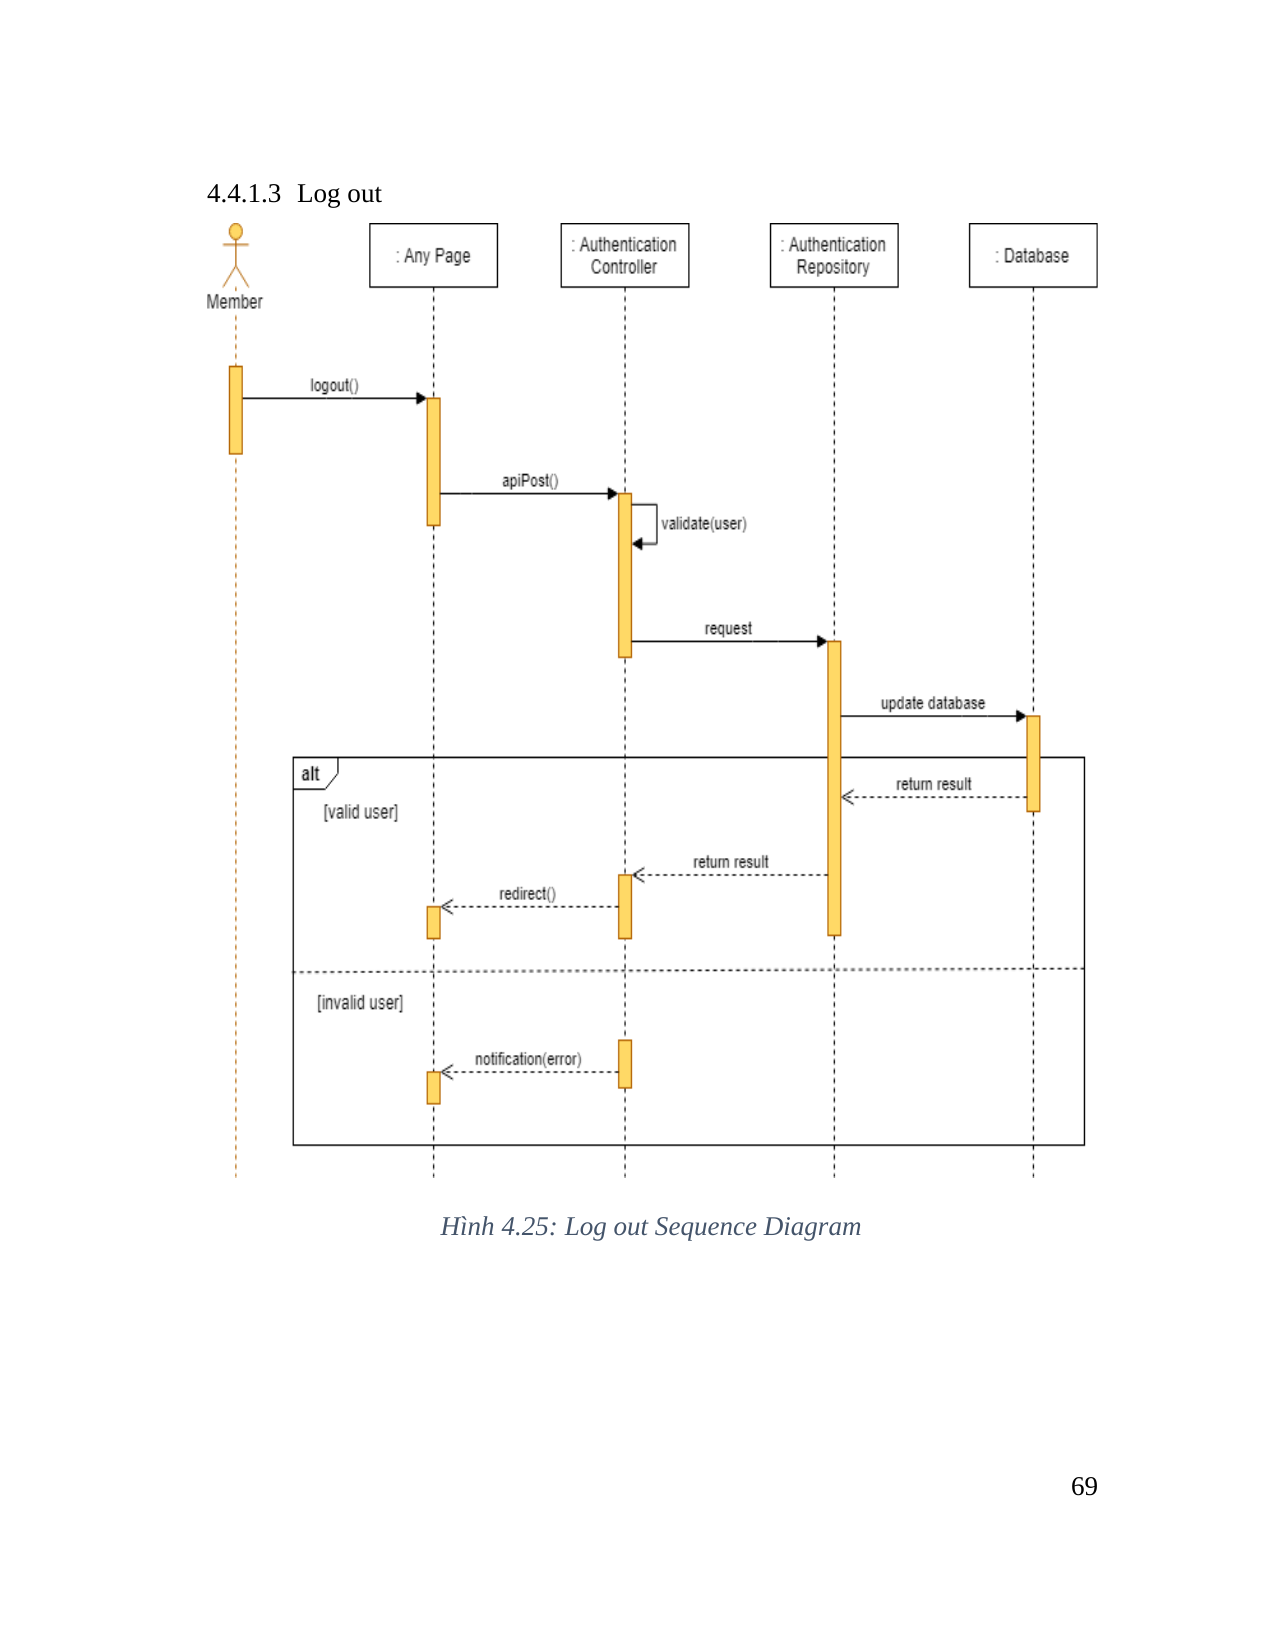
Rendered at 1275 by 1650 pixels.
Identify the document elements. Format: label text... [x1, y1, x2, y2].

subtitle Log out [207, 177, 1098, 208]
picture [206, 223, 1098, 1178]
